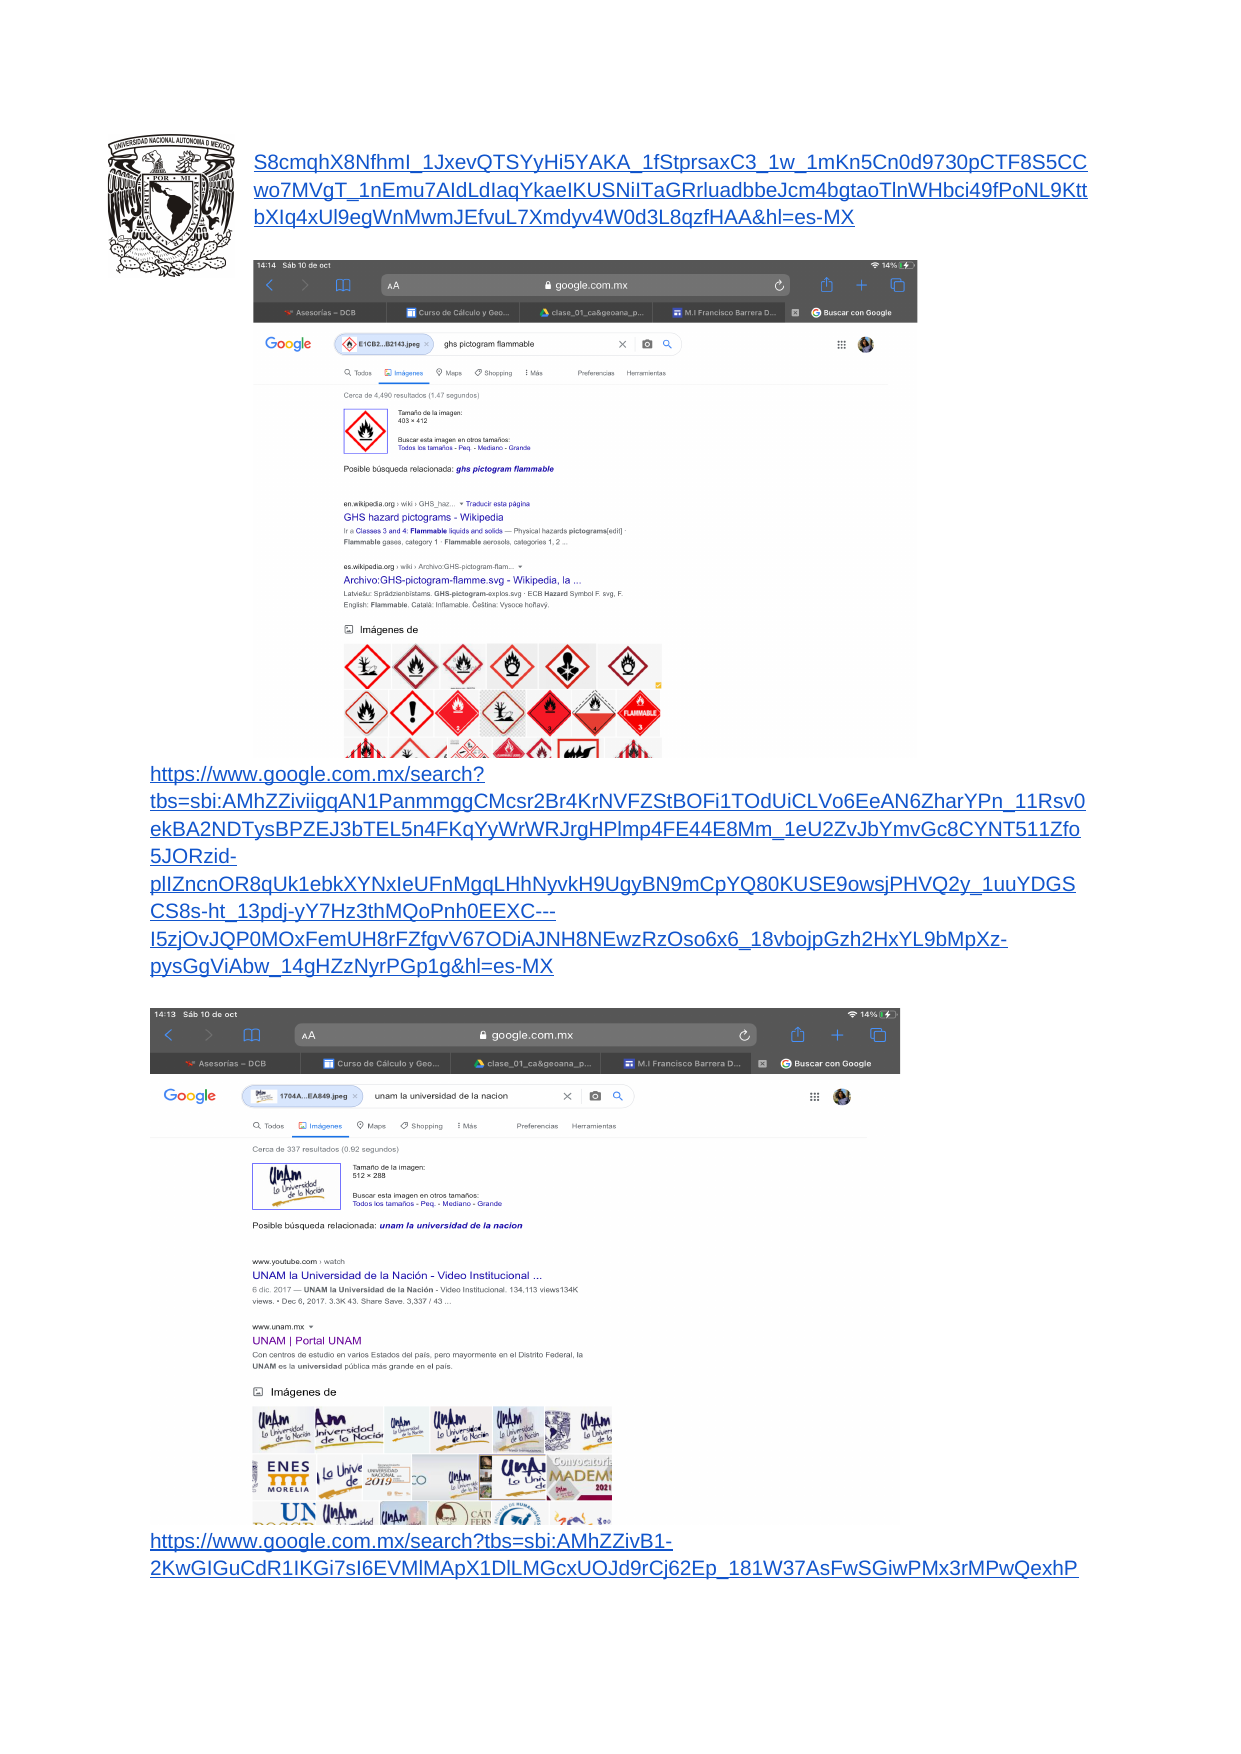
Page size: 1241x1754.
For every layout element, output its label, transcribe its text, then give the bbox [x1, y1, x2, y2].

text https://www.google.com.mx/search?tbs=sbi:AMhZZiviigqAN1PanmmggCMcsr2Br4KrNVFZStBOFi1TOdUiCLVo6EeAN6ZharYPn_11Rsv0ekBA2NDTysBPZEJ3bTEL5n4FKqYyWrWRJrgHPlmp4FE44E8Mm_1eU2ZvJbYmvGc8CYNT511Zfo5JORzid-plIZncnOR8qUk1ebkXYNxIeUFnMgqLHhNyvkH9UgyBN9mCpYQ80KUSE9owsjPHVQ2y_1uuYDGSCS8s-ht_13pdj-yY7Hz3thMQoPnh0EEXC---I5zjOvJQP0MOxFemUH8rFZfgvV67ODiAJNH8NEwzRzOso6x6_18vbojpGzh2HxYL9bMpXz-pysGgViAbw_14gHZzNyrPGp1g&hl=es-MX [150, 761, 1090, 978]
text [150, 150, 1090, 229]
picture [107, 134, 235, 278]
picture [150, 1008, 901, 1525]
picture [253, 260, 918, 758]
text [150, 1528, 1090, 1580]
